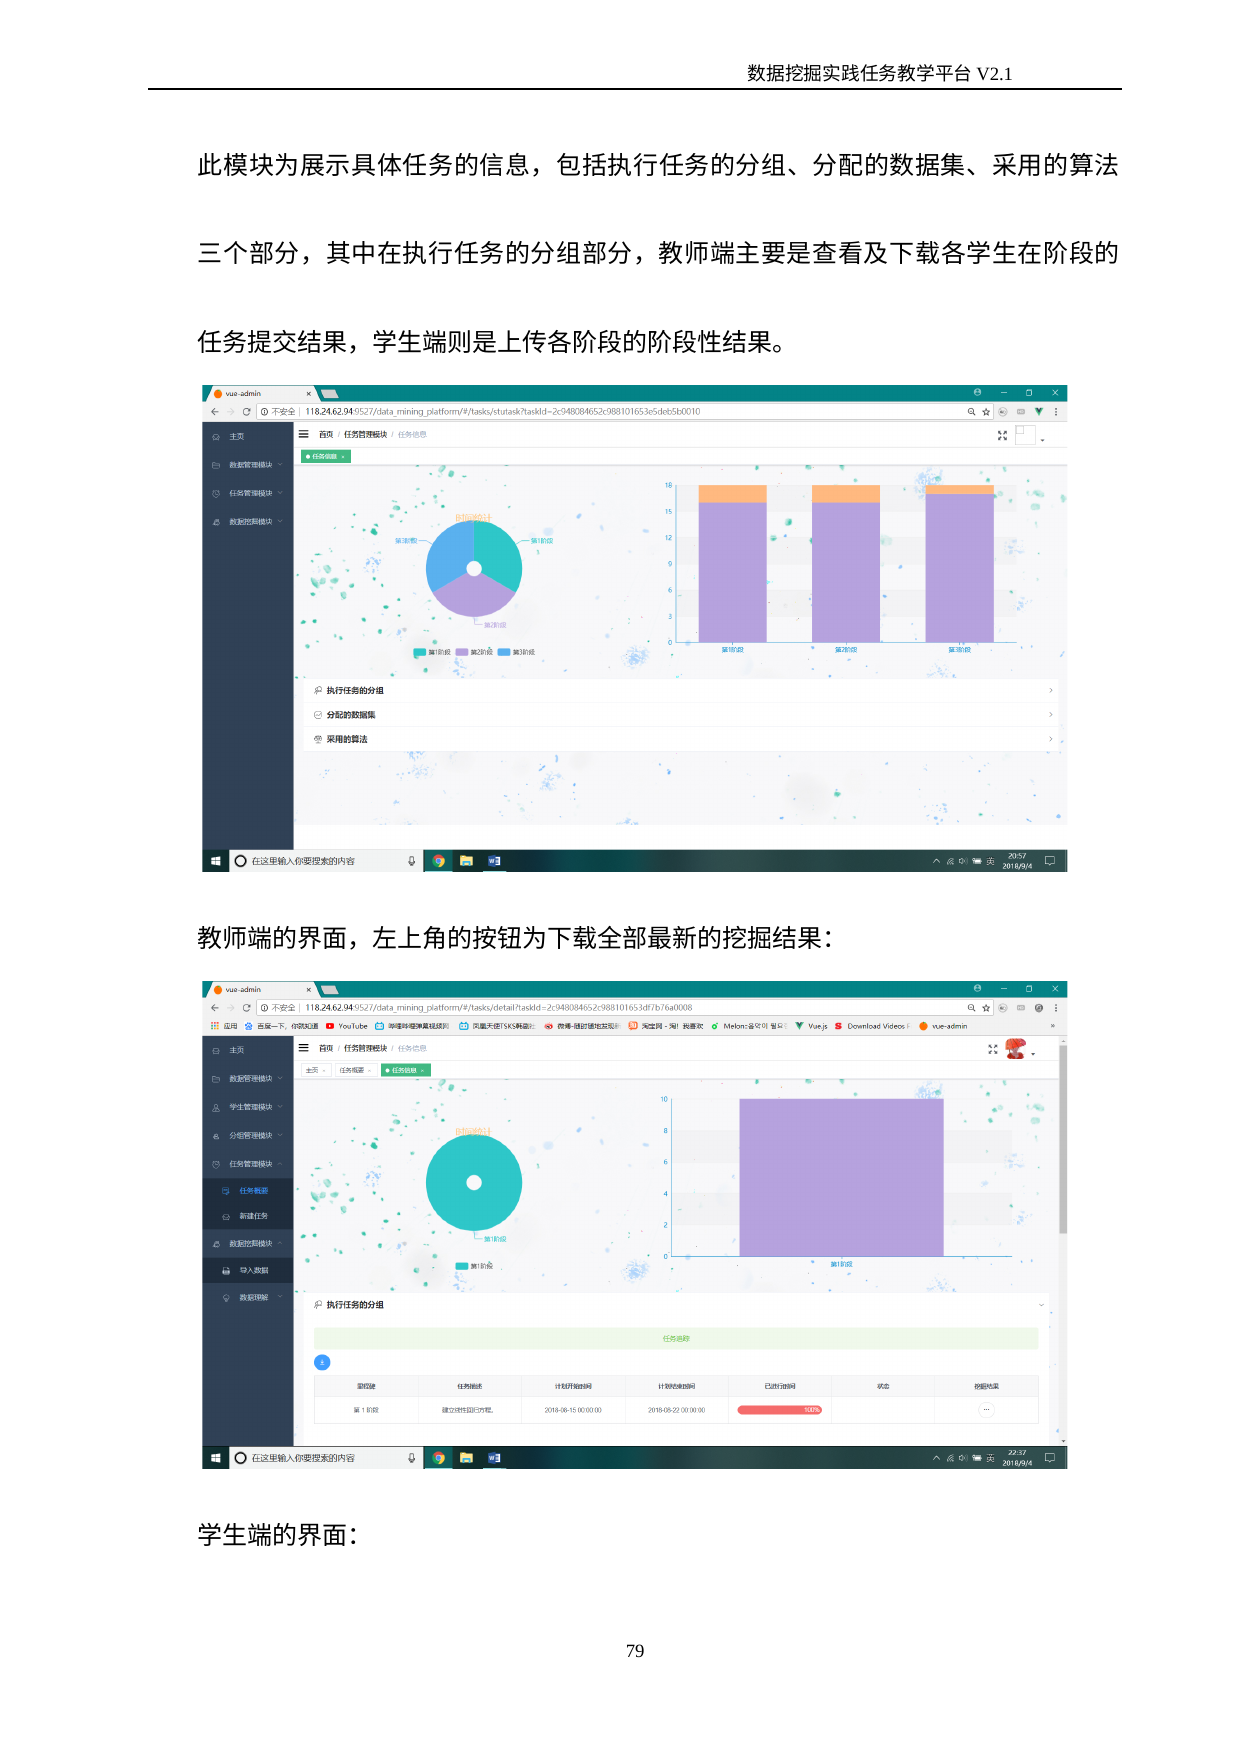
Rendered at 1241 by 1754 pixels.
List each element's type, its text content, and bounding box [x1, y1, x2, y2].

text 教师端的界面，左上角的按钮为下载全部最新的挖掘结果： [198, 903, 1122, 971]
picture [202, 981, 1068, 1469]
text 学生端的界面： [198, 1500, 1122, 1568]
picture [202, 385, 1068, 872]
text 此模块为展示具体任务的信息，包括执行任务的分组、分配的数据集、采用的算法三个部分，其中在执行任务的分组部分，教师端主要是查看及下载各学生在阶段的任务提交结果，学生端则是上传各阶段的阶段性结果。 [198, 130, 1122, 374]
